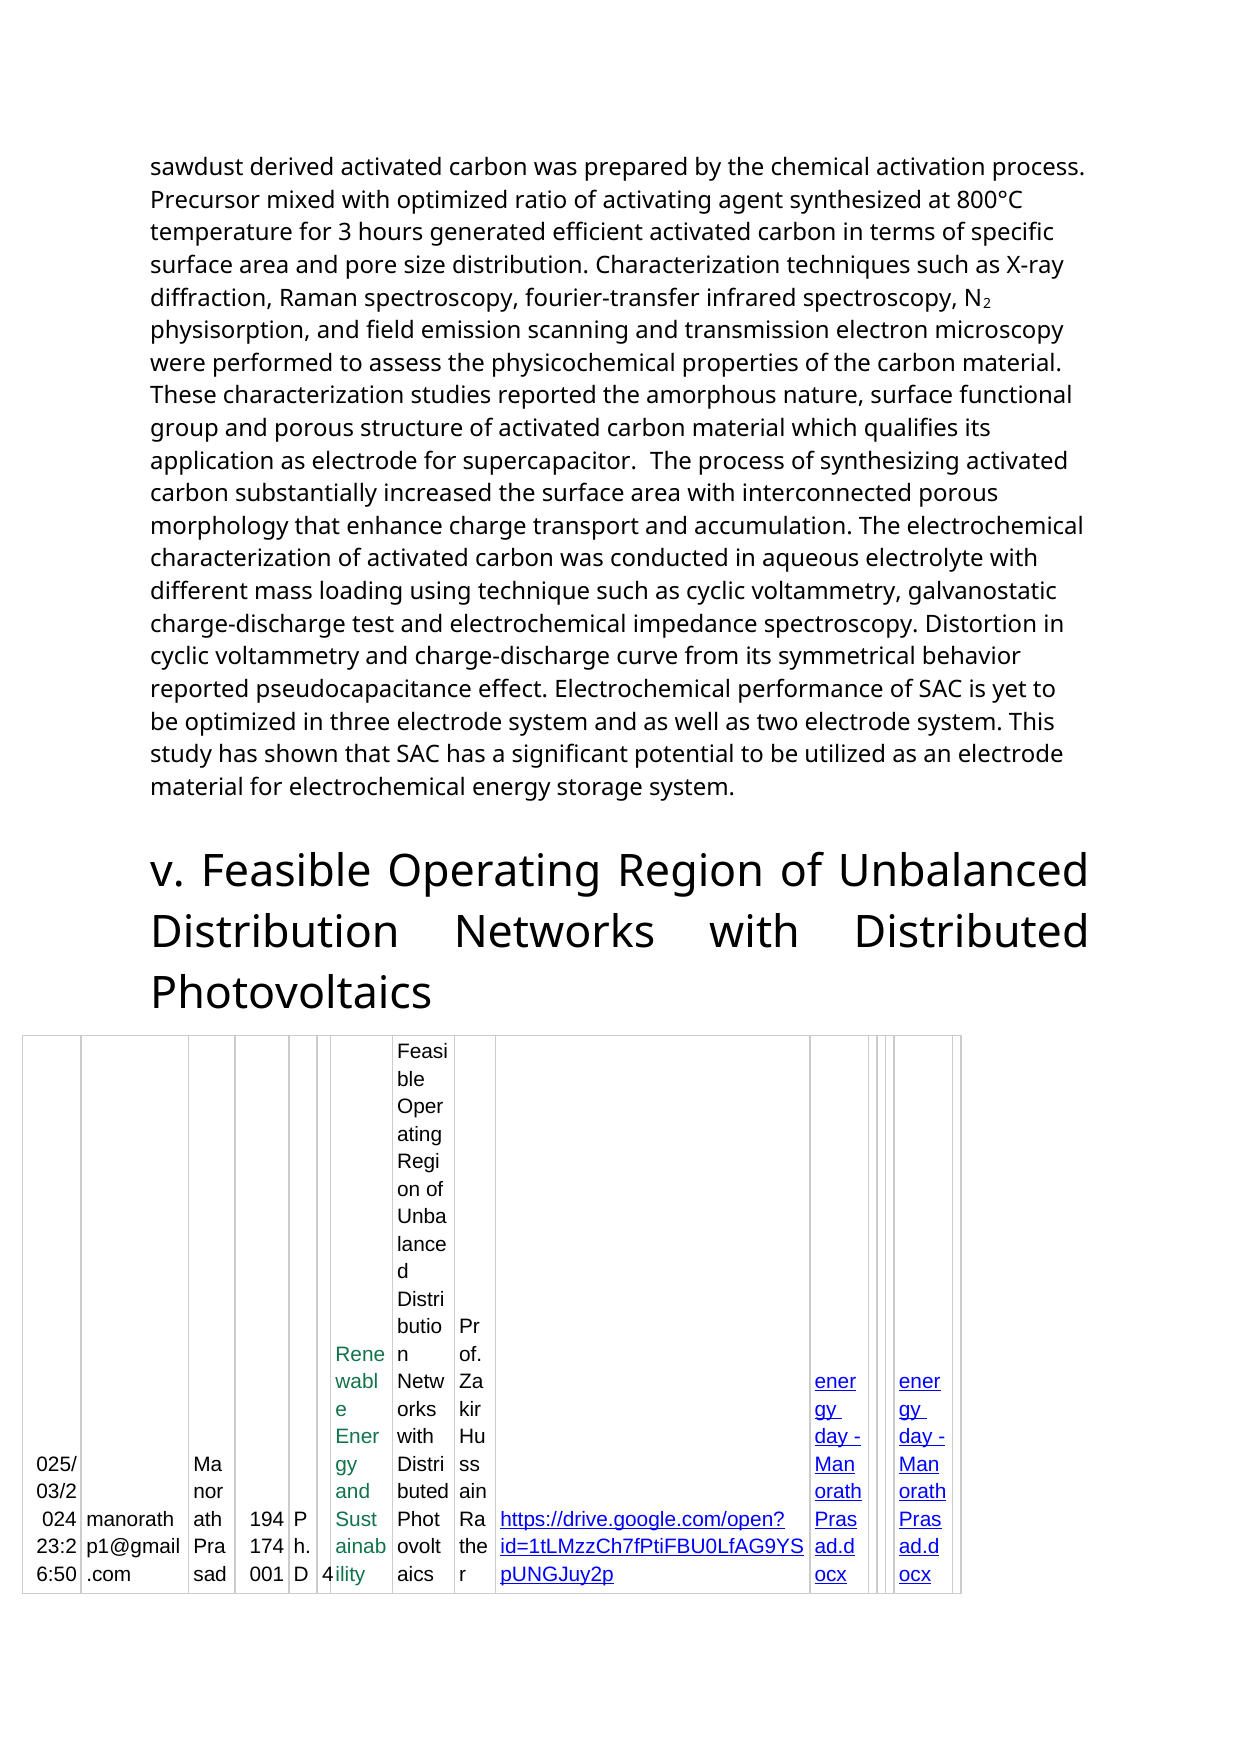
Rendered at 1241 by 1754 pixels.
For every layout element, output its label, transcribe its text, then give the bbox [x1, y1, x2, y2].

table_header Feasible Operating Region of Unbalanced Distribution Networks with Distributed Photovoltaics [393, 1036, 454, 1593]
table_header [878, 1036, 885, 1593]
table_header https://drive.google.com/open?id=1tLMzzCh7fPtiFBU0LfAG9YSpUNGJuy2p [496, 1036, 809, 1593]
table_header Renewable Energy and Sustainability [331, 1036, 392, 1593]
table_header [886, 1036, 893, 1593]
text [150, 150, 1090, 802]
table_header 194174001 [236, 1036, 288, 1593]
table_header [869, 1036, 876, 1593]
text v. Feasible Operating Region of Unbalanced Distribution Networks with Distributed Photovoltaics [150, 839, 1090, 1022]
table_header Ph.D [290, 1036, 316, 1593]
table_header Manorath Prasad [189, 1036, 234, 1593]
table_header Prof. Zakir Hussain Rather [455, 1036, 495, 1593]
table_header energy day - Manorath Prasad.docx [895, 1036, 952, 1593]
table_header manorathp1@gmail.com [82, 1036, 188, 1593]
table_header 025/03/2024 23:26:50 [23, 1036, 80, 1593]
table_header energy day - Manorath Prasad.docx [811, 1036, 868, 1593]
table_header [953, 1036, 960, 1593]
